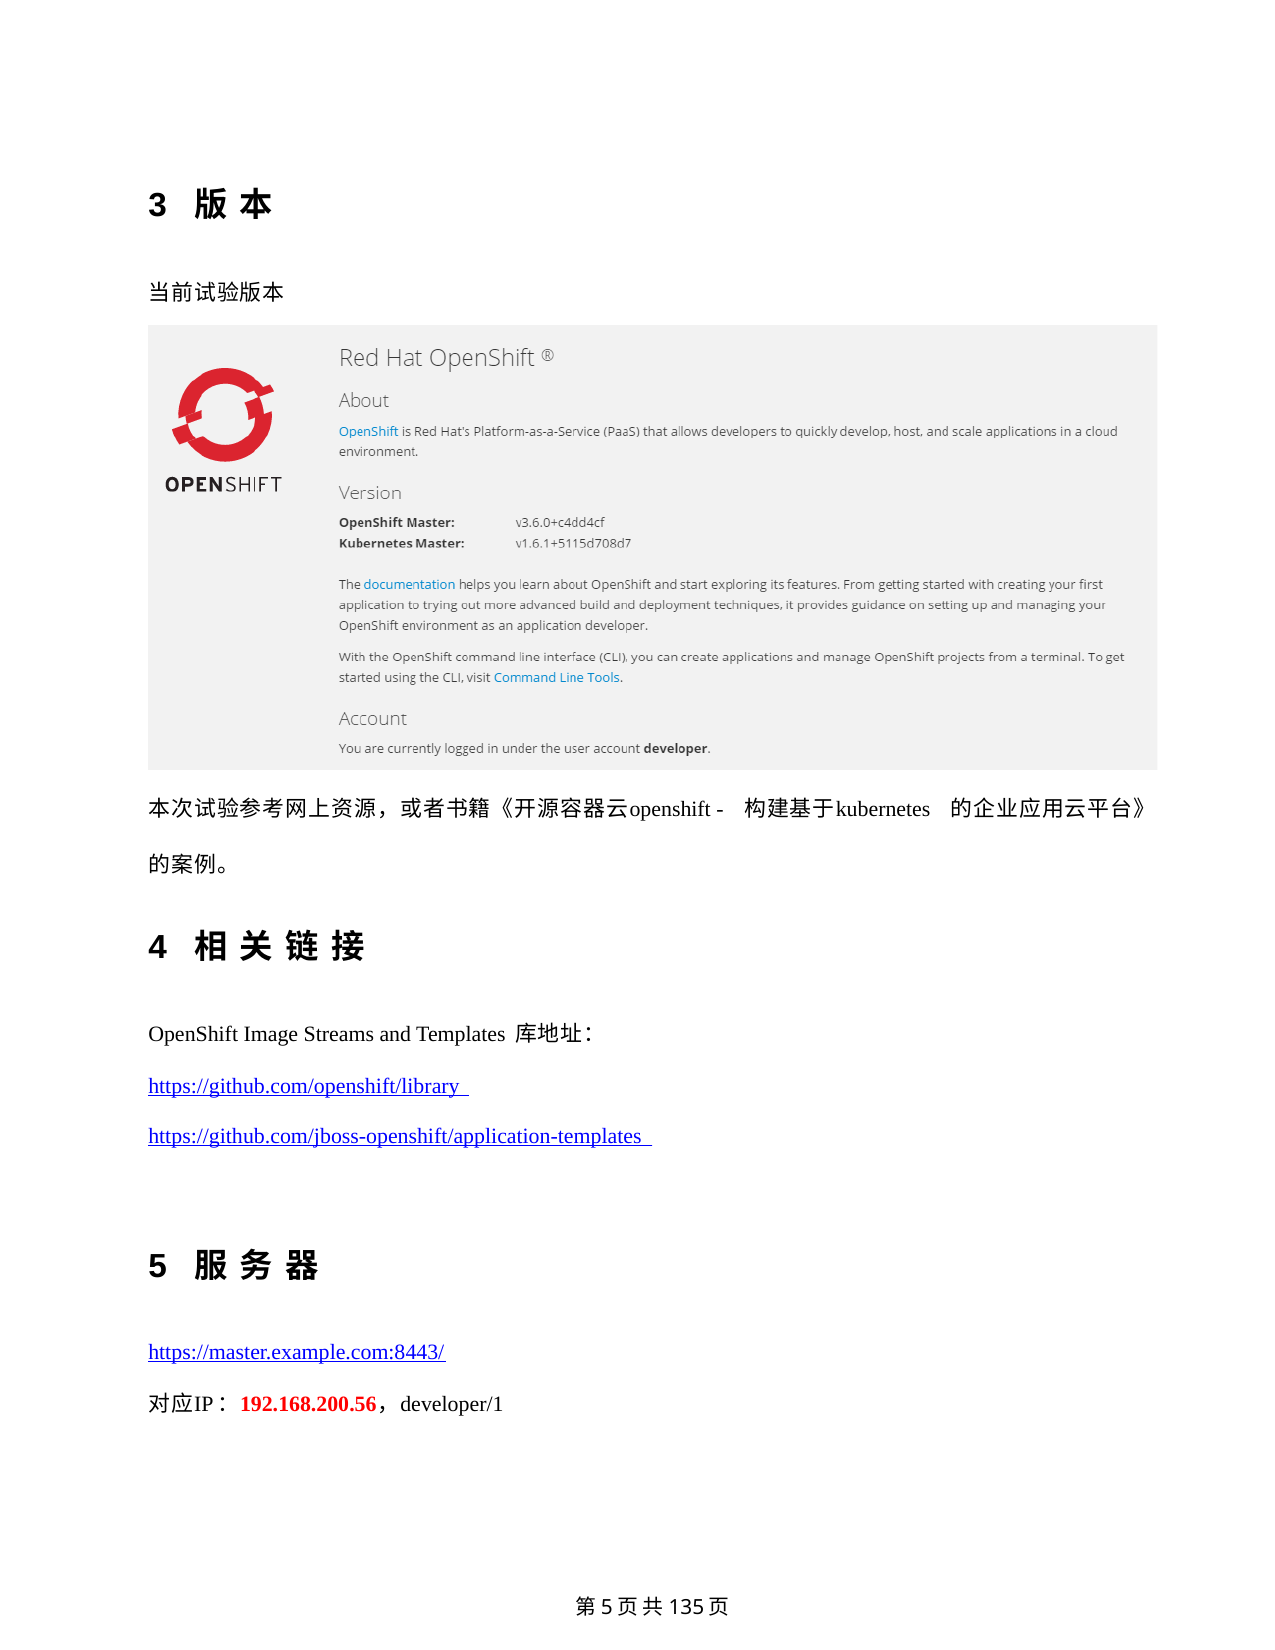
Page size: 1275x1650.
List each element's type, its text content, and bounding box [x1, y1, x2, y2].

text https://master.example.com:8443/ [148, 1333, 1156, 1370]
text OpenShift Image Streams and Templates库地址： [148, 1013, 1156, 1051]
text https://github.com/jboss-openshift/application-templates [148, 1117, 1156, 1154]
picture [148, 325, 1158, 770]
subtitle 相关链接 [148, 906, 1156, 981]
subtitle 服务器 [148, 1225, 1156, 1300]
text 本次试验参考网上资源，或者书籍《开源容器云openshift -构建基于kubernetes的企业应用云平台》的案例。 [148, 788, 1156, 882]
text 当前试验版本 [148, 272, 1156, 310]
text 对应IP：192.168.200.56，developer/1 [148, 1383, 1156, 1420]
subtitle 版本 [148, 165, 1156, 240]
text https://github.com/openshift/library [148, 1067, 1156, 1104]
